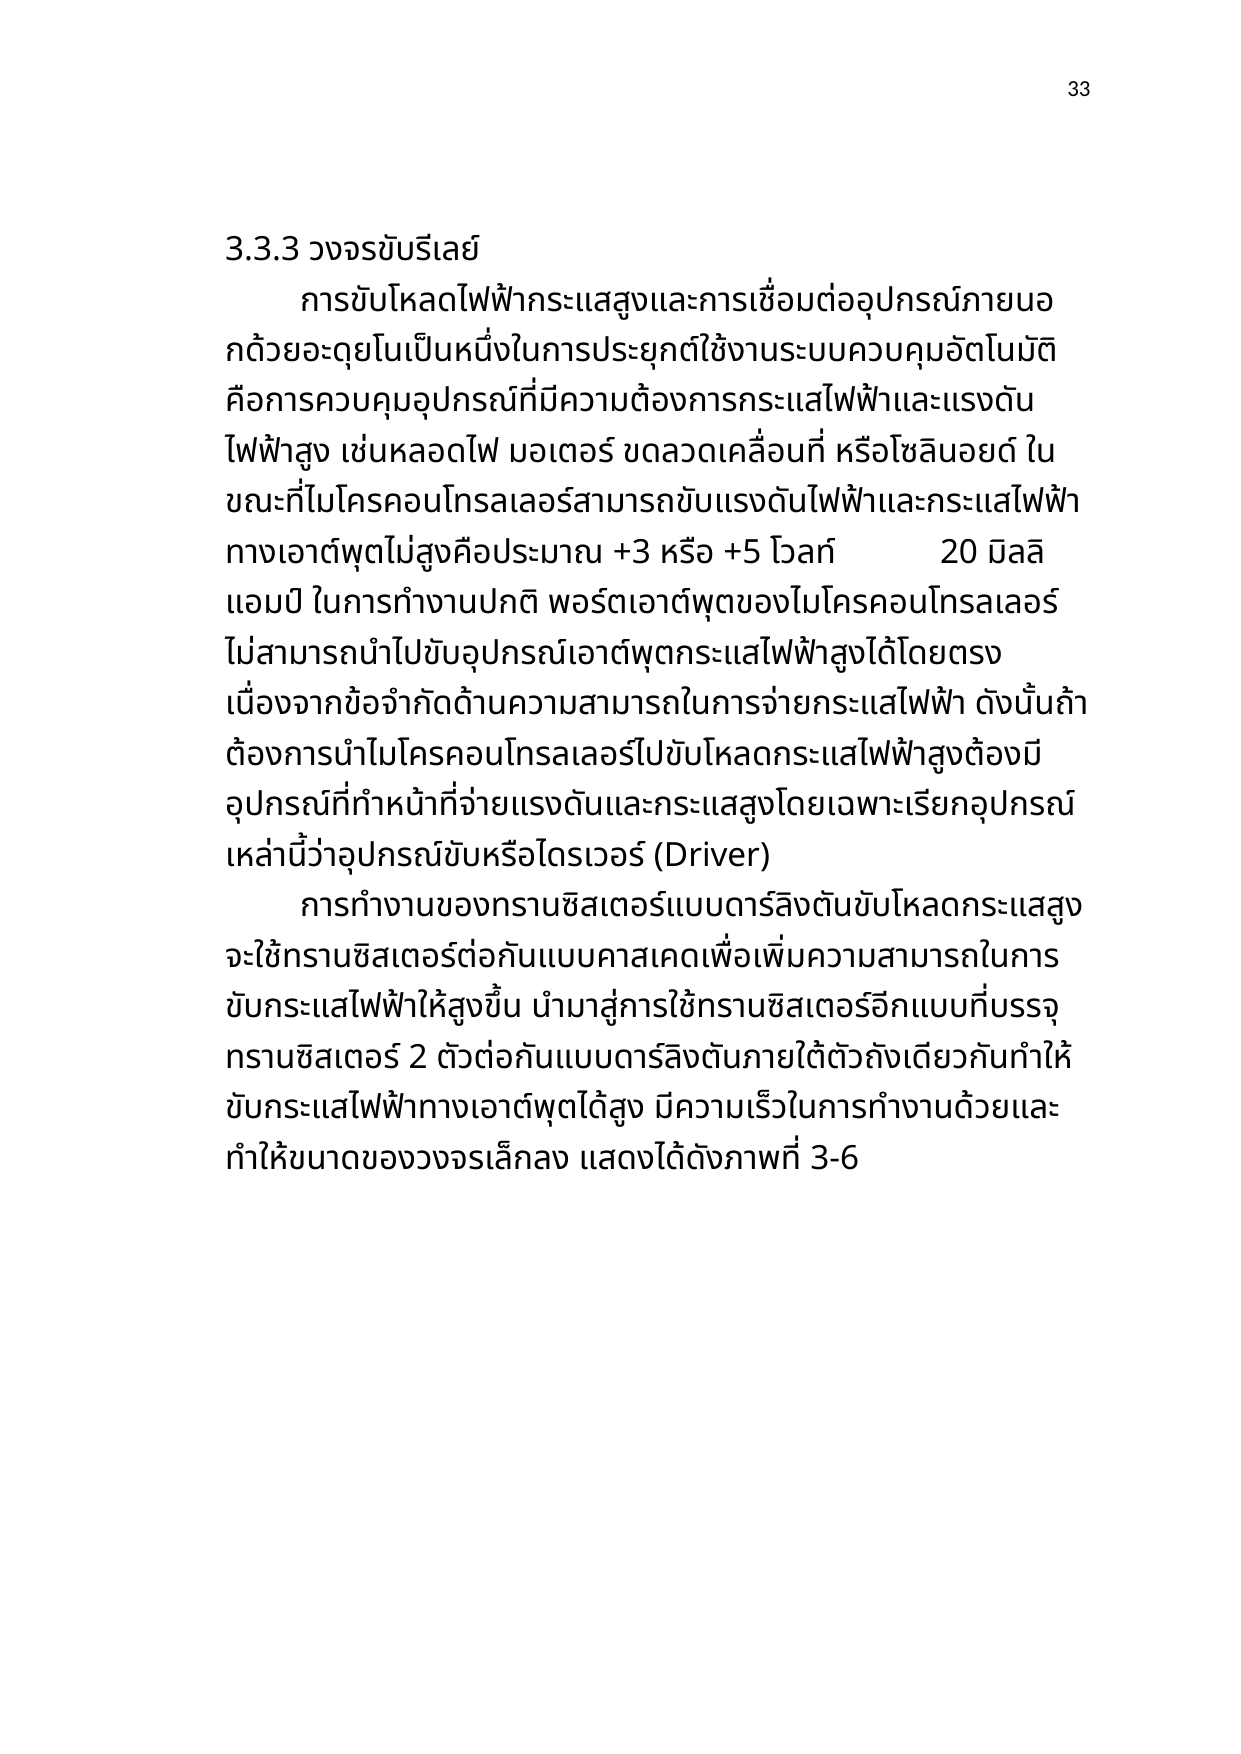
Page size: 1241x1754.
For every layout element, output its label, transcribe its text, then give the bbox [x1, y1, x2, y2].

text 3.3.3 วงจรขับรีเลย์ [225, 225, 1090, 276]
text การขับโหลดไฟฟ้ากระแสสูงและการเชื่อมต่ออุปกรณ์ภายนอกด้วยอะดุยโนเป็นหนึ่งในการประยุกต์ใช้งานระบบควบคุมอัตโนมัติ คือการควบคุมอุปกรณ์ที่มีความต้องการกระแสไฟฟ้าและแรงดันไฟฟ้าสูง เช่นหลอดไฟ มอเตอร์ ขดลวดเคลื่อนที่ หรือโซลินอยด์ ในขณะที่ไมโครคอนโทรลเลอร์สามารถขับแรงดันไฟฟ้าและกระแสไฟฟ้าทางเอาต์พุตไม่สูงคือประมาณ +3 หรือ +5 โวลท์ 20 มิลลิแอมป์ ในการทำงานปกติ พอร์ตเอาต์พุตของไมโครคอนโทรลเลอร์ ไม่สามารถนำไปขับอุปกรณ์เอาต์พุตกระแสไฟฟ้าสูงได้โดยตรง เนื่องจากข้อจำกัดด้านความสามารถในการจ่ายกระแสไฟฟ้า ดังนั้นถ้าต้องการนำไมโครคอนโทรลเลอร์ไปขับโหลดกระแสไฟฟ้าสูงต้องมีอุปกรณ์ที่ทำหน้าที่จ่ายแรงดันและกระแสสูงโดยเฉพาะเรียกอุปกรณ์เหล่านี้ว่าอุปกรณ์ขับหรือไดรเวอร์ (Driver) การทำงานของทรานซิสเตอร์แบบดาร์ลิงตันขับโหลดกระแสสูง จะใช้ทรานซิสเตอร์ต่อกันแบบคาสเคดเพื่อเพิ่มความสามารถในการขับกระแสไฟฟ้าให้สูงขึ้น นำมาสู่การใช้ทรานซิสเตอร์อีกแบบที่บรรจุทรานซิสเตอร์ 2 ตัวต่อกันแบบดาร์ลิงตันภายใต้ตัวถังเดียวกันทำให้ขับกระแสไฟฟ้าทางเอาต์พุตได้สูง มีความเร็วในการทำงานด้วยและทำให้ขนาดของวงจรเล็กลง แสดงได้ดังภาพที่ 3-6 [225, 276, 1090, 1184]
